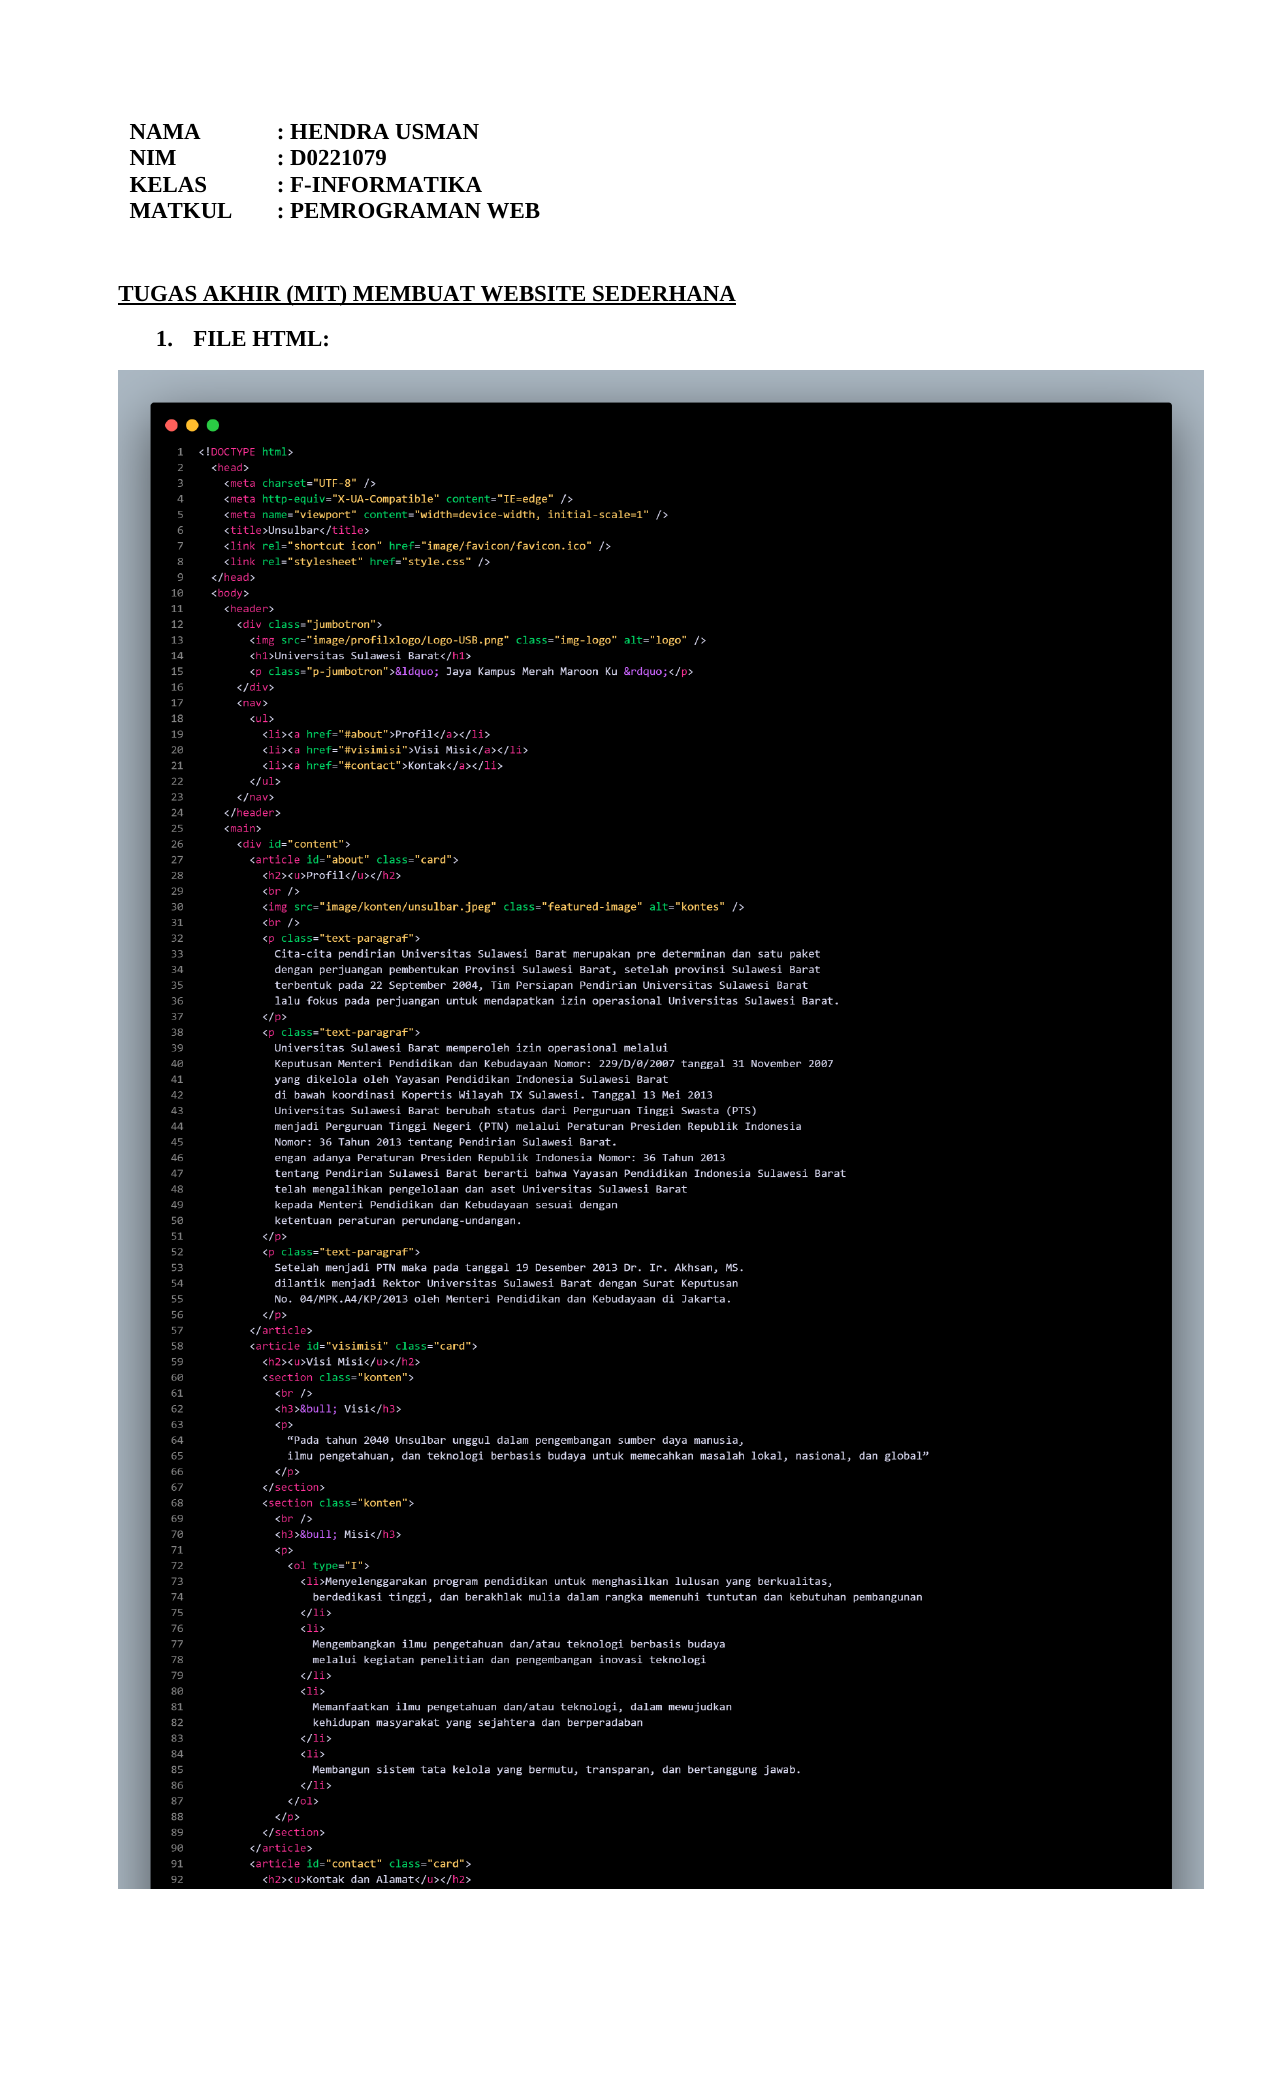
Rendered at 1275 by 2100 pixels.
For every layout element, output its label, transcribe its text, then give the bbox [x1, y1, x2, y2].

table_header : HENDRA USMAN : D0221079 : F-INFORMATIKA : PEMROGRAMAN WEB [265, 118, 753, 235]
list FILE HTML: [156, 326, 1157, 352]
table_header NAMA NIM KELAS MATKUL [118, 118, 265, 235]
picture [118, 370, 1204, 1889]
text TUGAS AKHIR (MIT) MEMBUAT WEBSITE SEDERHANA [118, 280, 1157, 307]
